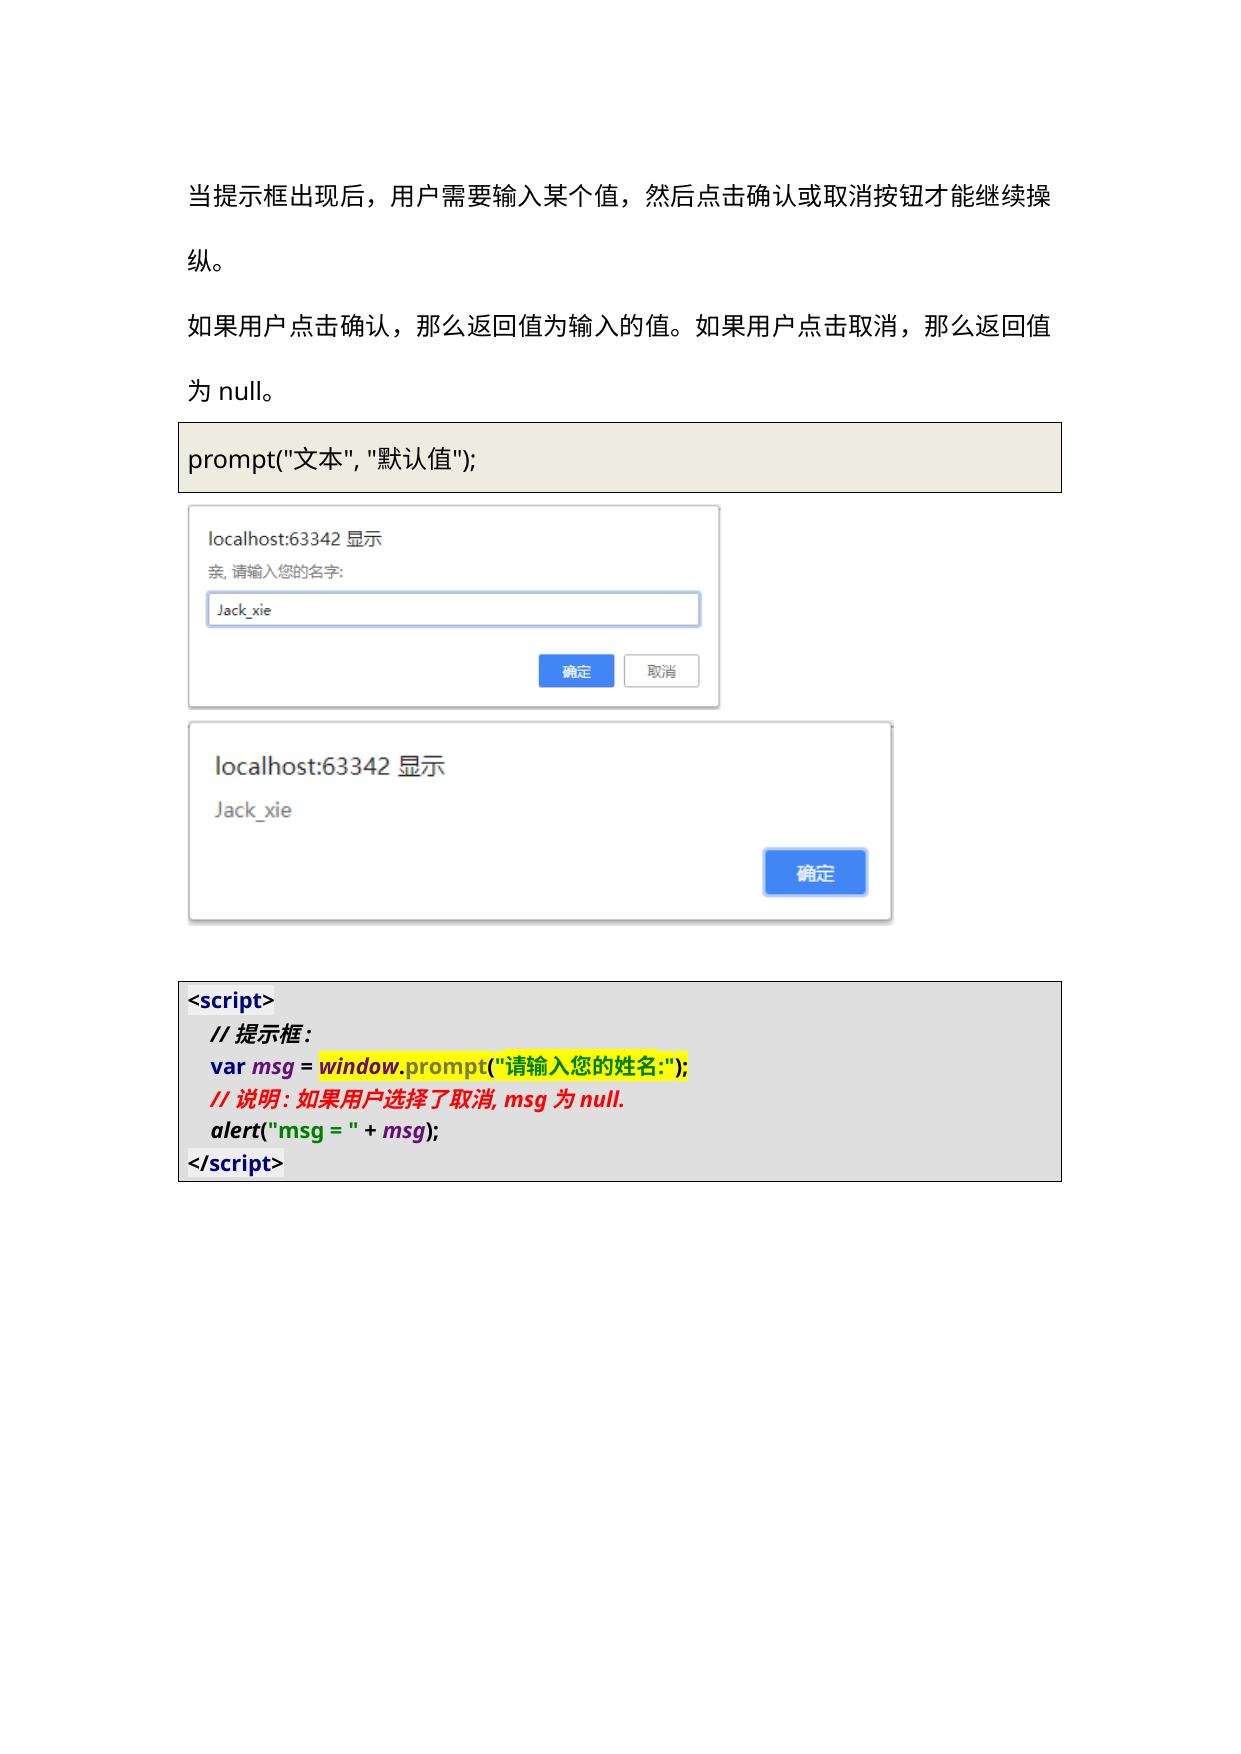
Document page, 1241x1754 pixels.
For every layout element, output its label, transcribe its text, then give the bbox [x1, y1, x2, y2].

text 如果用户点击确认，那么返回值为输入的值。如果用户点击取消，那么返回值为 null。 [187, 292, 1053, 422]
picture [187, 720, 894, 926]
text <script> // 提示框 : var msg = window.prompt("请输入您的姓名:"); // 说明 : 如果用户选择了取消, msg 为 null. alert("msg = " + msg); </script> [179, 982, 1061, 1181]
picture [187, 504, 722, 710]
text prompt("文本", "默认值"); [179, 423, 1061, 492]
text 当提示框出现后，用户需要输入某个值，然后点击确认或取消按钮才能继续操纵。 [187, 162, 1053, 292]
